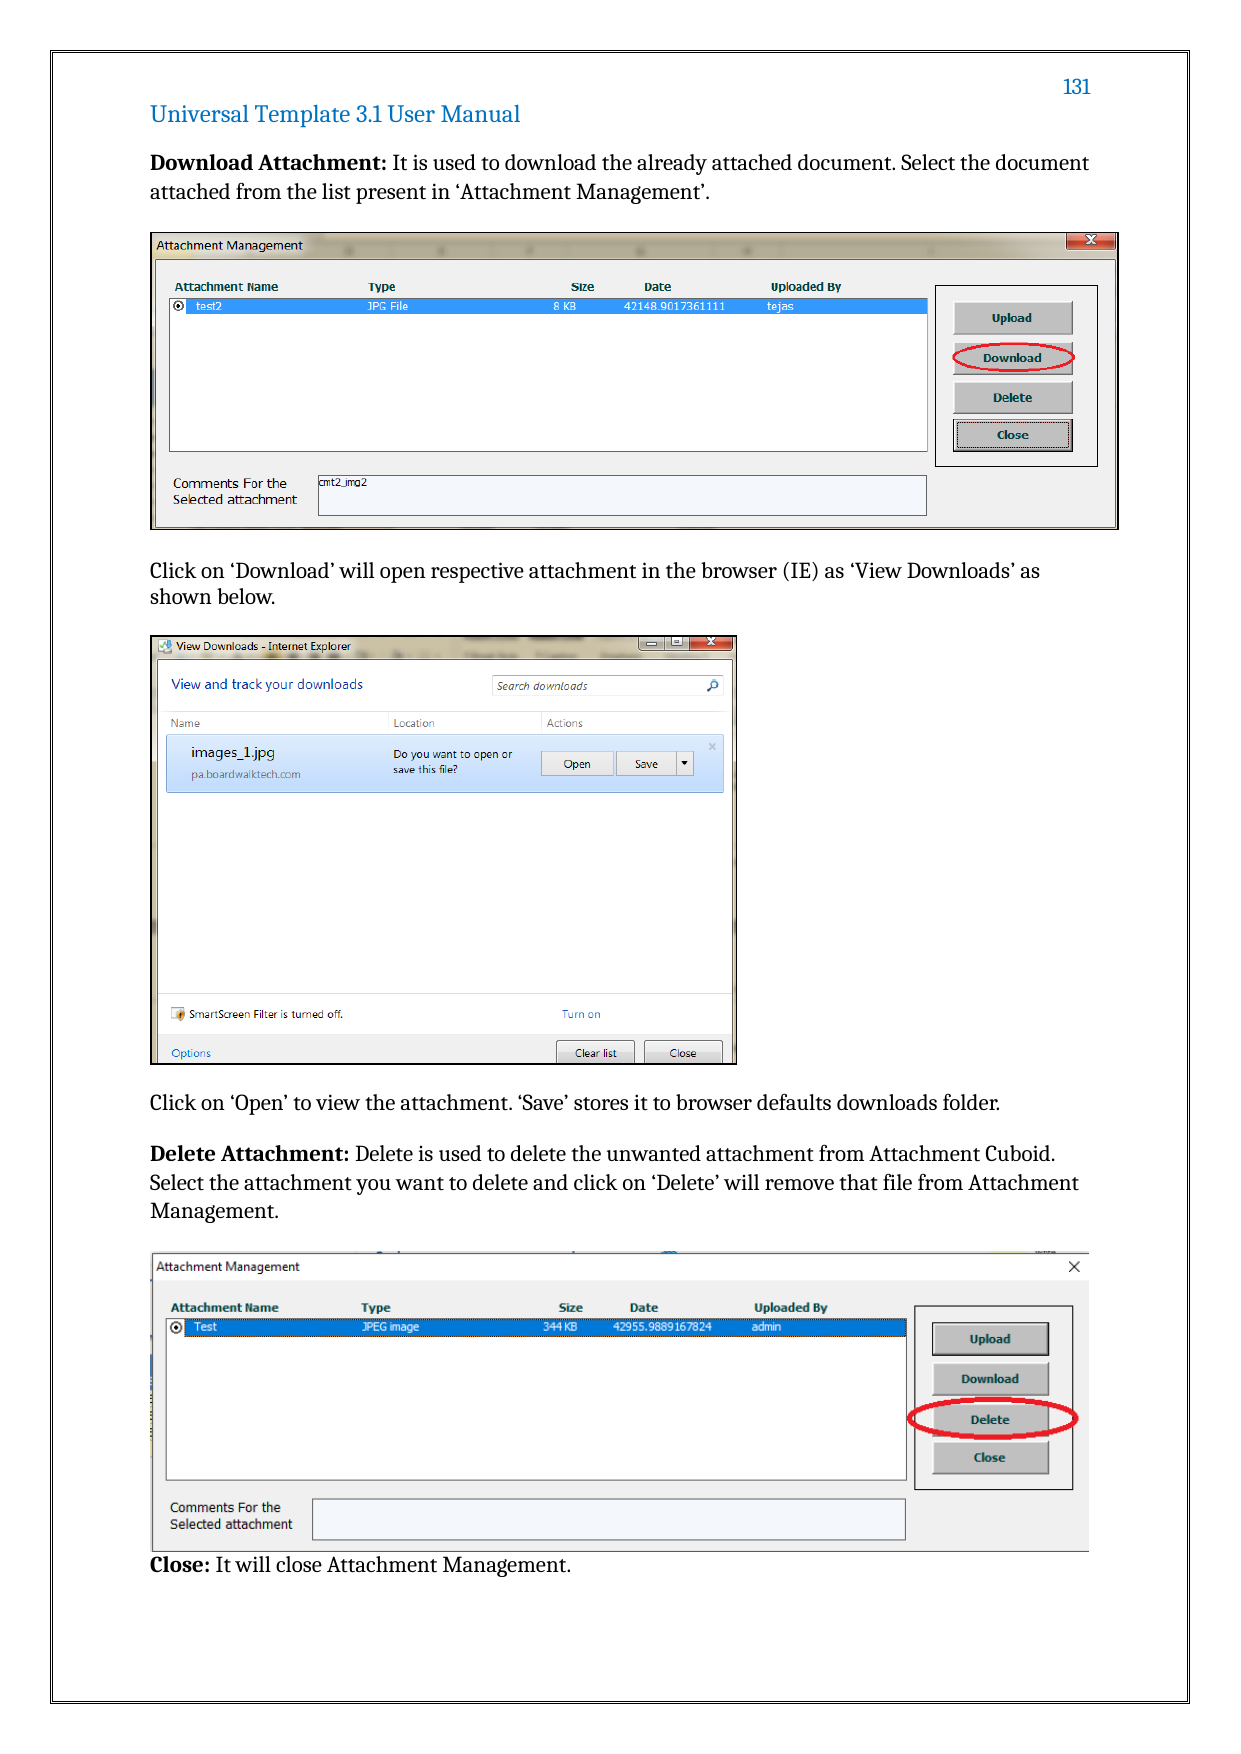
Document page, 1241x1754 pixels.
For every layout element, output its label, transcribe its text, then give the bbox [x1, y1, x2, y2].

text Click on ‘Open’ to view the attachment. ‘Save’ stores it to browser defaults downloads folder. [150, 1090, 1090, 1116]
text Click on ‘Download’ will open respective attachment in the browser (IE) as ‘View Downloads’ as shown below. [150, 557, 1090, 610]
picture [150, 1251, 1089, 1552]
text Delete Attachment: Delete is used to delete the unwanted attachment from Attachment Cuboid. Select the attachment you want to delete and click on ‘Delete’ will remove that file from Attachment Management. [150, 1141, 1090, 1224]
text Download Attachment: It is used to download the already attached document. Select the document attached from the list present in ‘Attachment Management’. [150, 150, 1090, 205]
picture [152, 233, 1117, 529]
picture [152, 637, 736, 1063]
